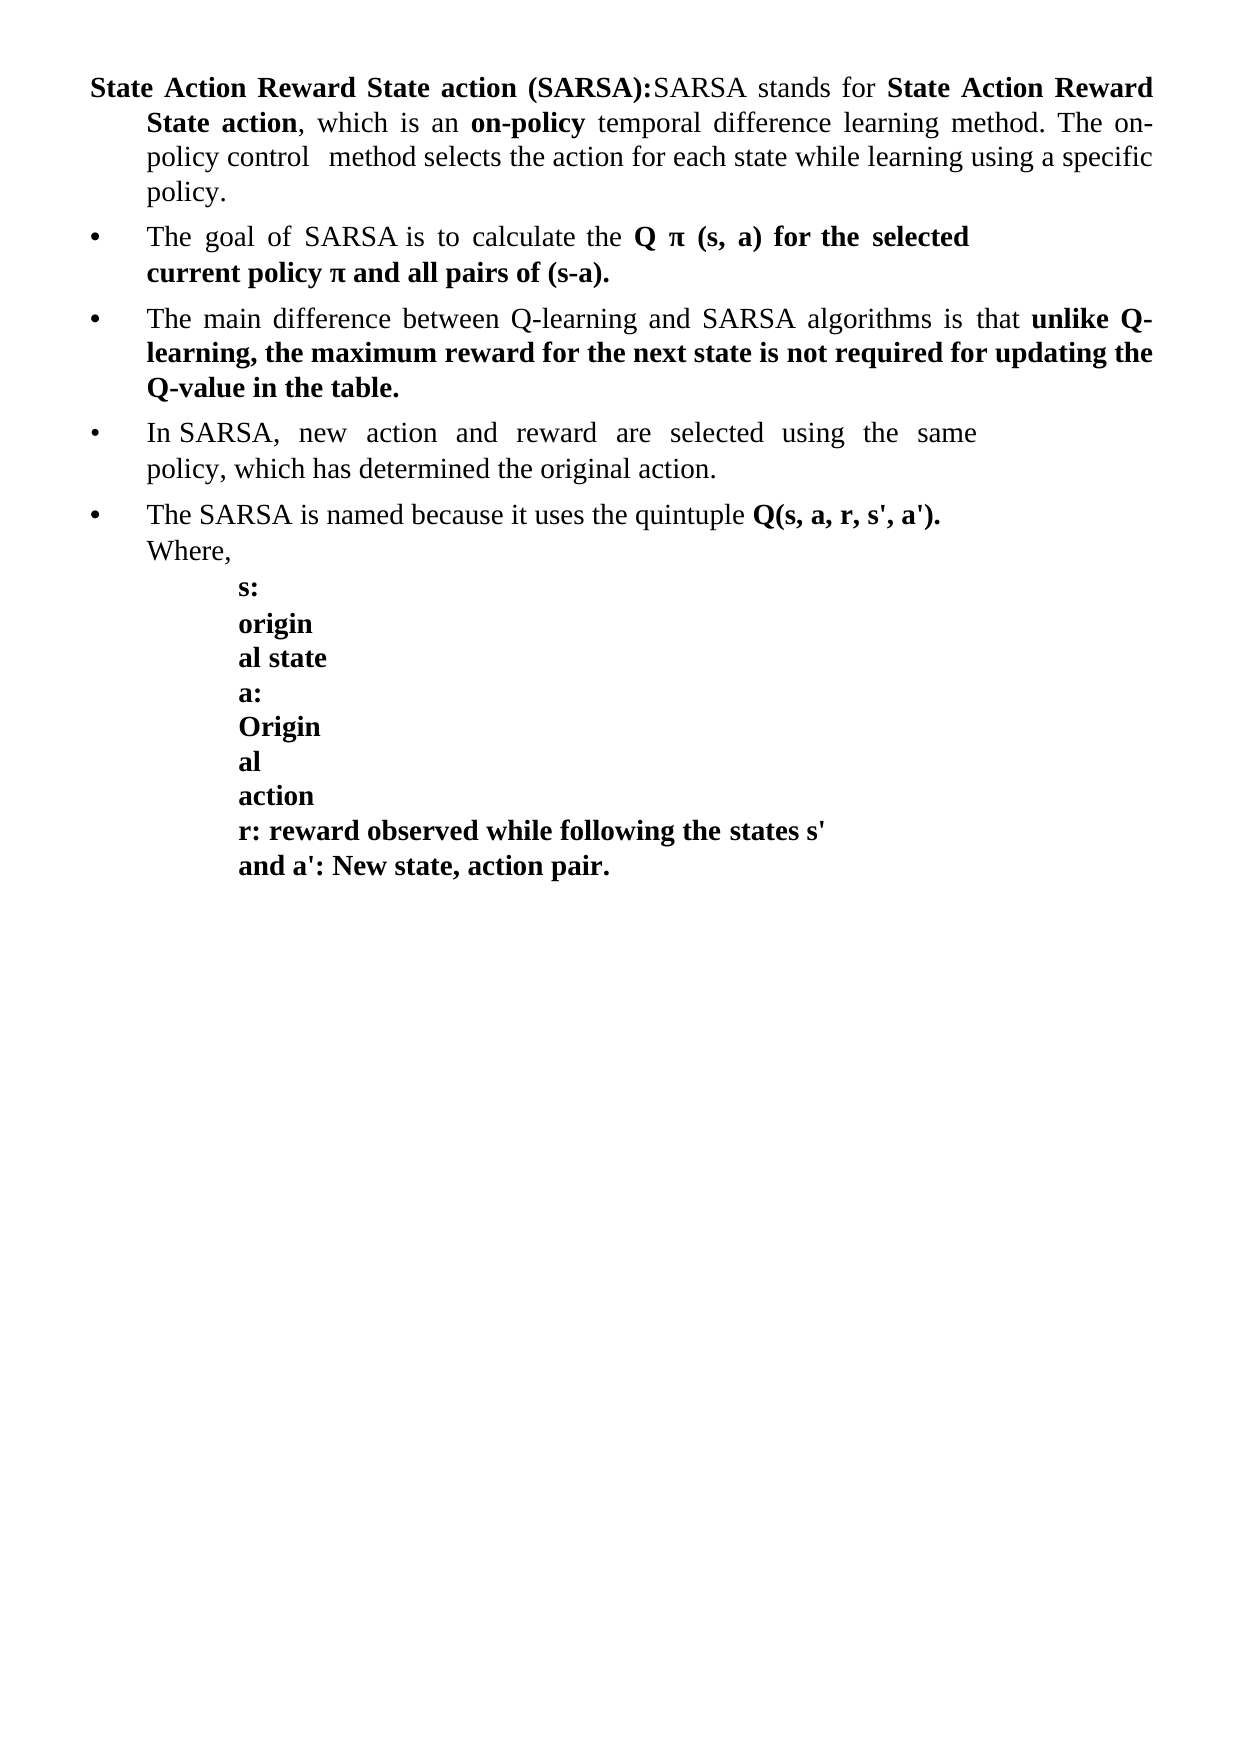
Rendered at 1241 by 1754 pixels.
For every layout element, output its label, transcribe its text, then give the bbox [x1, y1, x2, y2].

text State Action Reward State action (SARSA):SARSA stands for State Action Reward State action, which is an on-policy temporal difference learning method. The on-policy control method selects the action for each state while learning using a specific policy. [90, 70, 1153, 207]
text current policy π and all pairs of (s-a). [146, 255, 1213, 288]
text r: reward observed while following the states s' and a': New state, action pair. [238, 813, 854, 881]
list The SARSA is named because it uses the quintuple Q(s, a, r, s', a'). [90, 497, 1213, 531]
text original state a: Original action [238, 606, 327, 812]
list The goal of SARSA is to calculate the Q π (s, a) for the selected [90, 219, 1213, 252]
list In SARSA, new action and reward are selected using the same [90, 415, 1213, 449]
text policy, which has determined the original action. [146, 451, 1213, 485]
text s: [238, 569, 327, 603]
text Where, [146, 533, 1213, 567]
list The main difference between Q-learning and SARSA algorithms is that unlike Q-learning, the maximum reward for the next state is not required for updating the Q-value in the table. [90, 301, 1153, 403]
